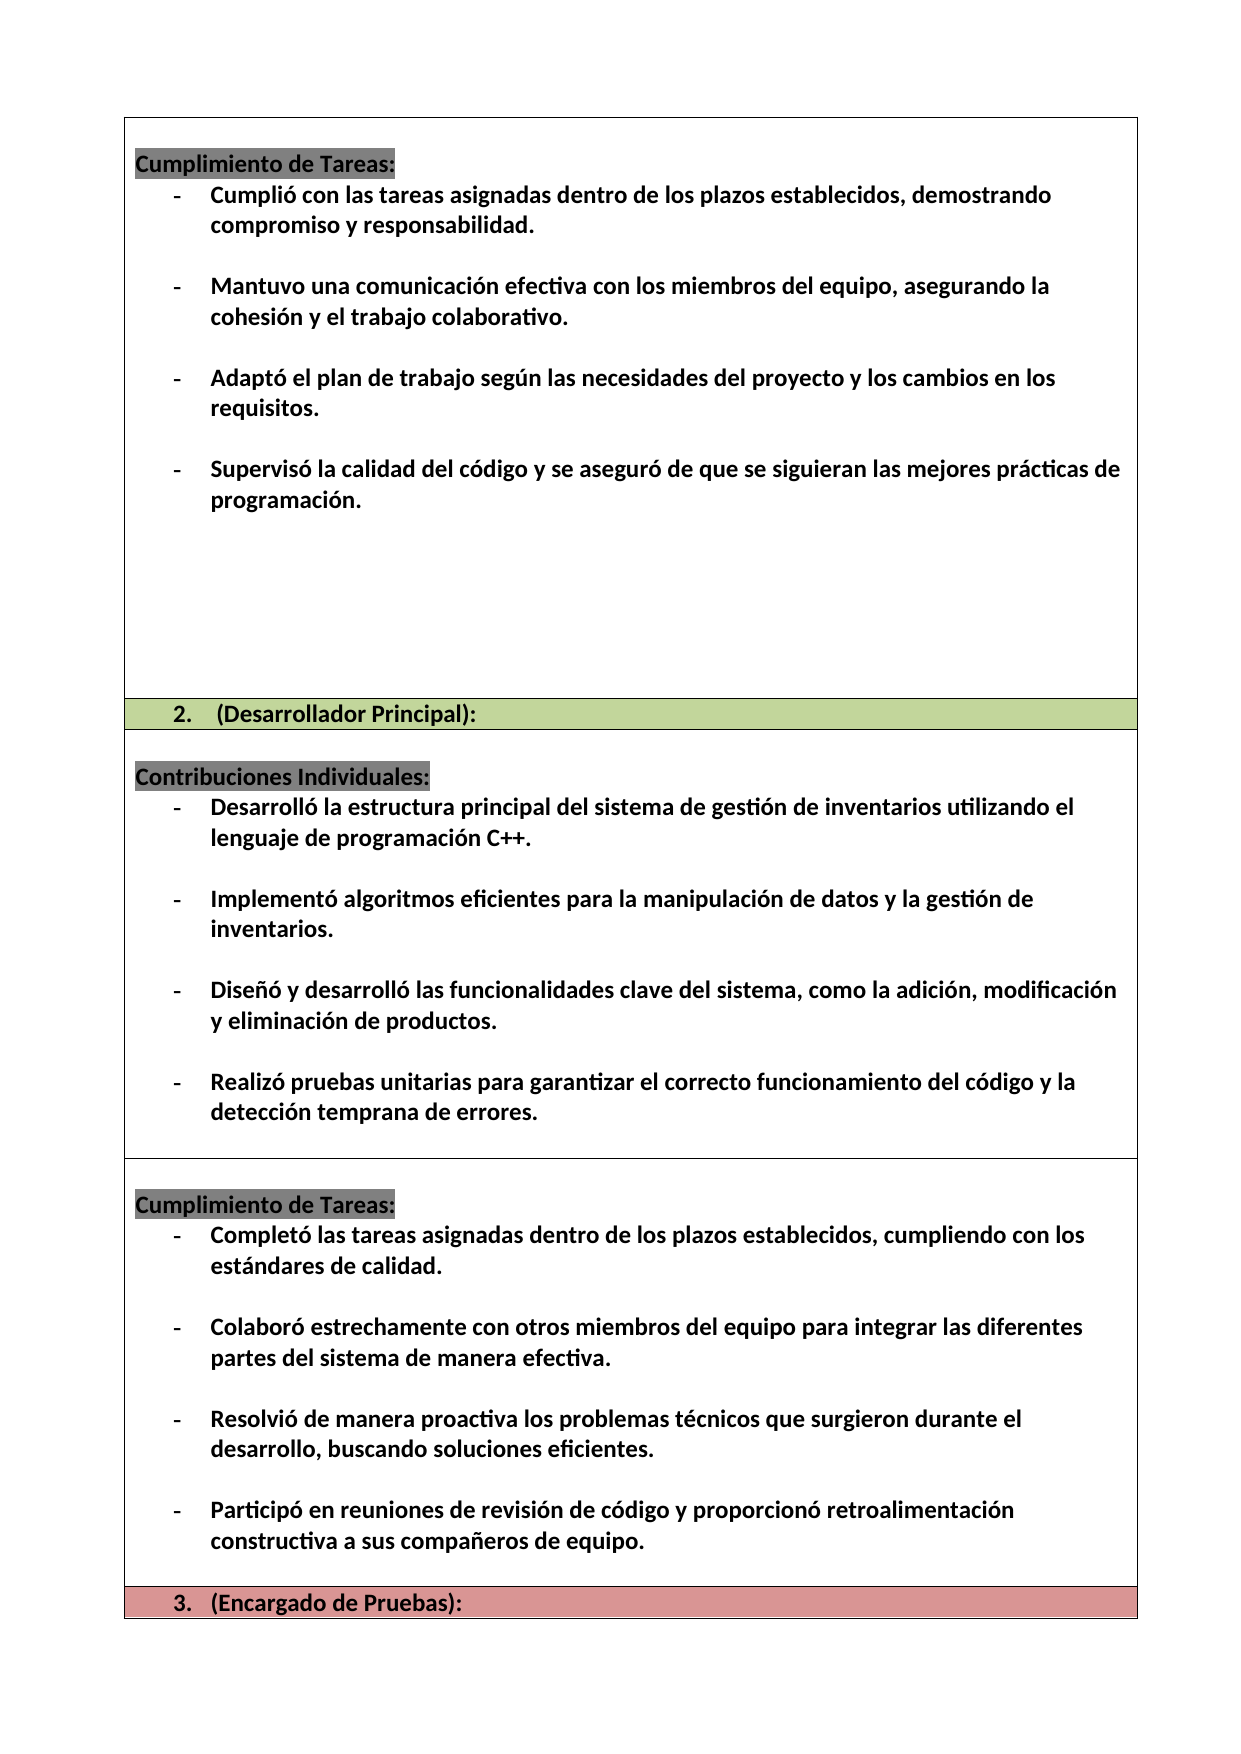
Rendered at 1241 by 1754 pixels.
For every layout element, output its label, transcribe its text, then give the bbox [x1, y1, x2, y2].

table_cell Contribuciones Individuales: Desarrolló la estructura principal del sistema de gestión de inventarios utilizando el lenguaje de programación C++. Implementó algoritmos eficientes para la manipulación de datos y la gestión de inventarios. Diseñó y desarrolló las funcionalidades clave del sistema, como la adición, modificación y eliminación de productos. Realizó pruebas unitarias para garantizar el correcto funcionamiento del código y la detección temprana de errores. [125, 730, 1137, 1157]
table_cell Cumplimiento de Tareas: Cumplió con las tareas asignadas dentro de los plazos establecidos, demostrando compromiso y responsabilidad. Mantuvo una comunicación efectiva con los miembros del equipo, asegurando la cohesión y el trabajo colaborativo. Adaptó el plan de trabajo según las necesidades del proyecto y los cambios en los requisitos. Supervisó la calidad del código y se aseguró de que se siguieran las mejores prácticas de programación. [125, 118, 1137, 698]
table_cell (Encargado de Pruebas): [125, 1587, 1137, 1617]
table_cell Cumplimiento de Tareas: Completó las tareas asignadas dentro de los plazos establecidos, cumpliendo con los estándares de calidad. Colaboró estrechamente con otros miembros del equipo para integrar las diferentes partes del sistema de manera efectiva. Resolvió de manera proactiva los problemas técnicos que surgieron durante el desarrollo, buscando soluciones eficientes. Participó en reuniones de revisión de código y proporcionó retroalimentación constructiva a sus compañeros de equipo. [125, 1159, 1137, 1586]
table_cell (Desarrollador Principal): [125, 699, 1137, 729]
